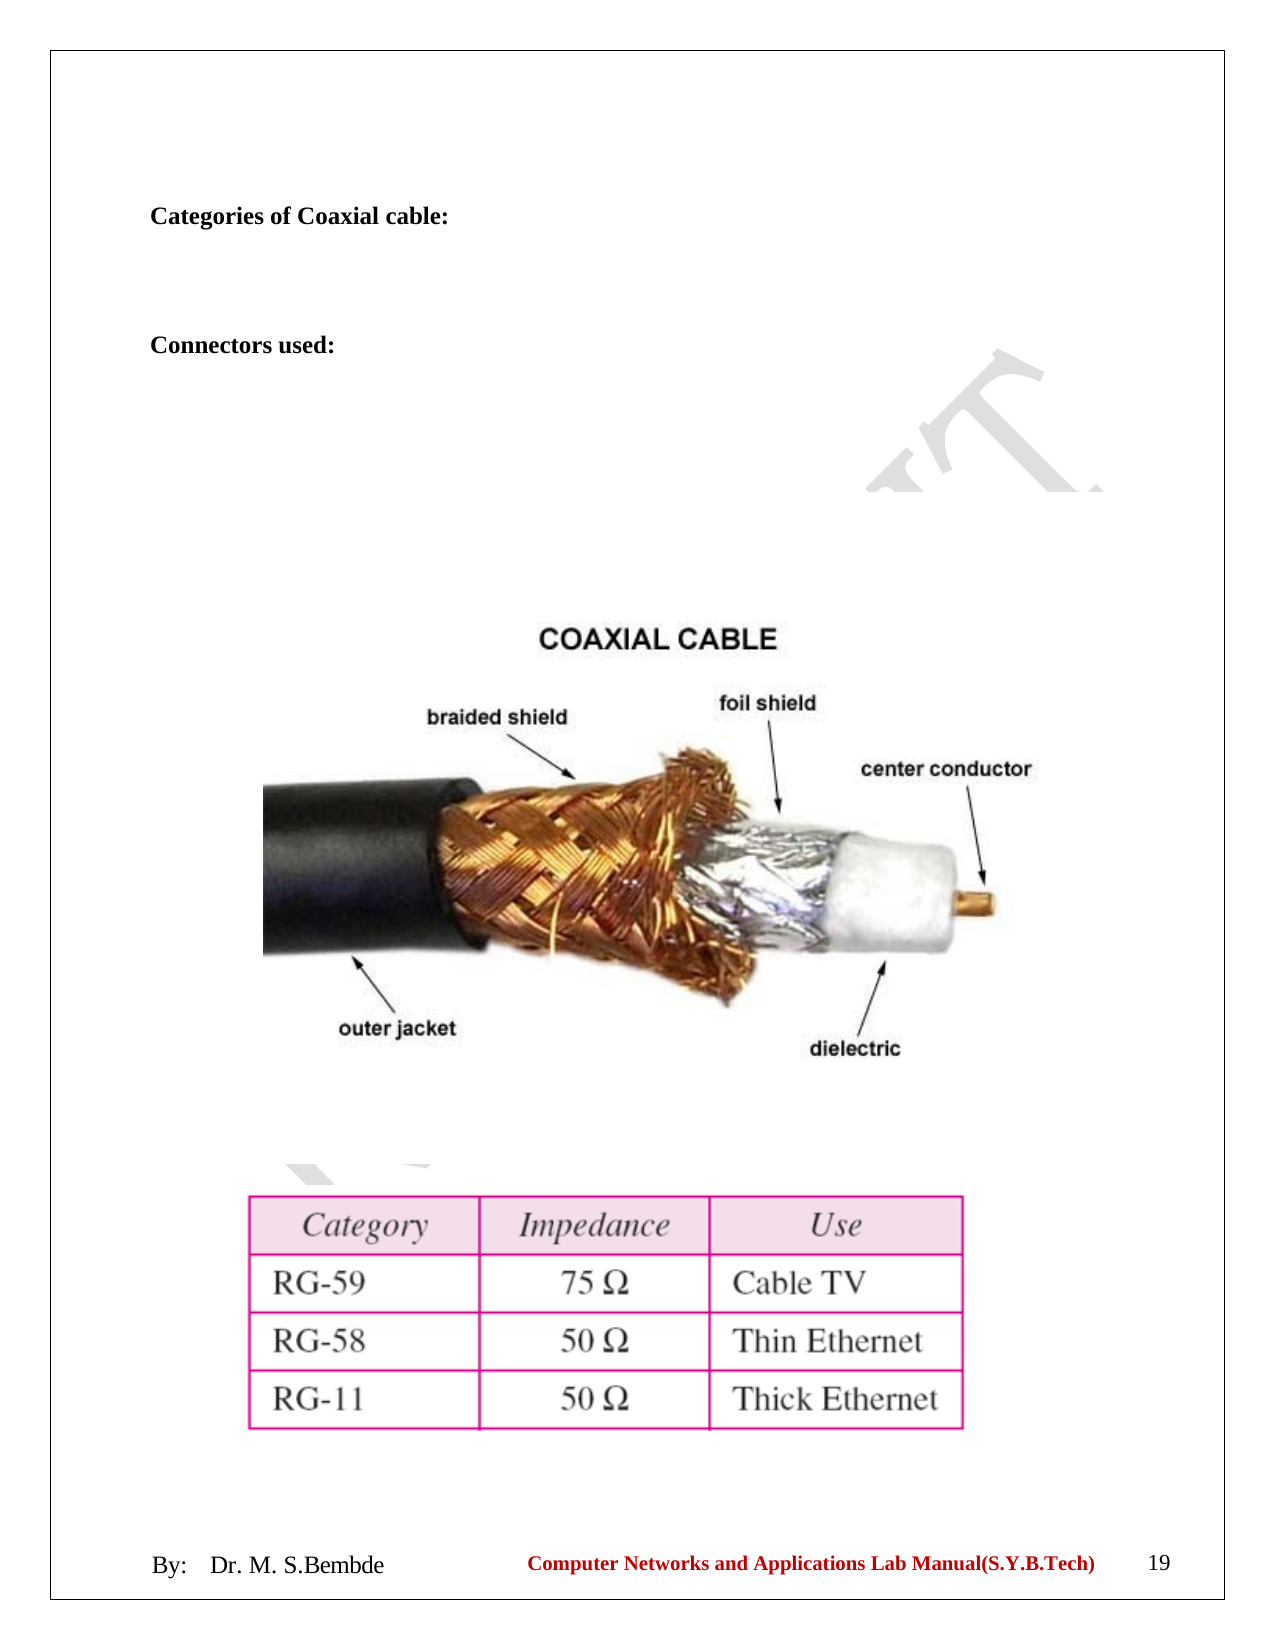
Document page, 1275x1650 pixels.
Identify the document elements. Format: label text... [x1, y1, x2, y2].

picture [234, 1185, 978, 1442]
text Categories of Coaxial cable: [150, 201, 1073, 229]
text Connectors used: [150, 330, 1073, 359]
picture [263, 609, 1045, 1078]
